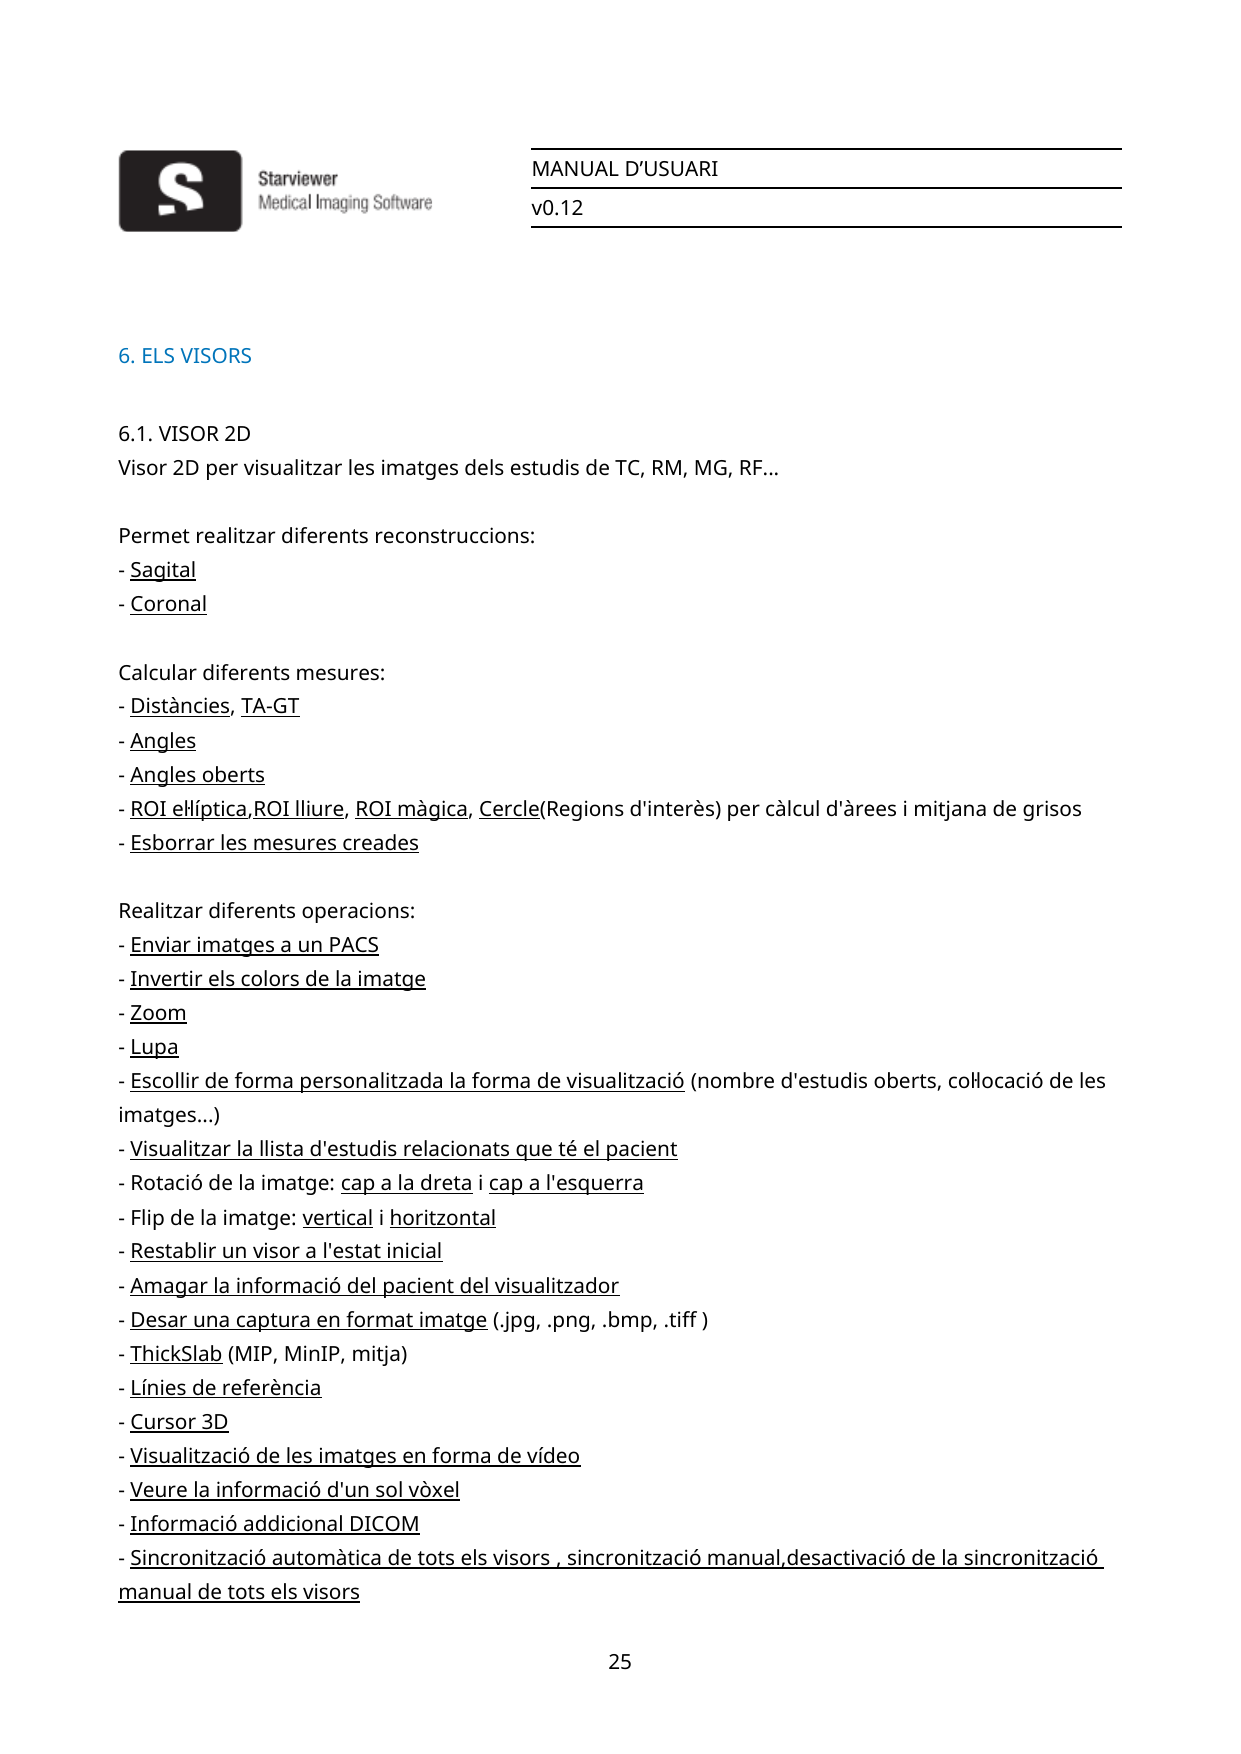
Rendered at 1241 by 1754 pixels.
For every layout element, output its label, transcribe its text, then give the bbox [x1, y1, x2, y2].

list - Veure la informació d'un sol vòxel [118, 1475, 1122, 1503]
text Visor 2D per visualitzar les imatges dels estudis de TC, RM, MG, RF... [118, 453, 1122, 482]
list - Rotació de la imatge: cap a la dreta i cap a l'esquerra [118, 1168, 1122, 1197]
list - Zoom [118, 998, 1122, 1027]
subtitle Els visors [118, 341, 1122, 370]
subtitle Visor 2D [118, 419, 1122, 448]
text - Esborrar les mesures creades [118, 828, 1122, 856]
text - Distàncies, TA-GT [118, 692, 1122, 720]
list - Sagital [118, 555, 1122, 584]
text Permet realitzar diferents reconstruccions: [118, 521, 1122, 550]
text Calcular diferents mesures: [118, 658, 1122, 686]
list - Escollir de forma personalitzada la forma de visualització (nombre d'estudis oberts, col·locació de les imatges...) [118, 1066, 1122, 1129]
text Realitzar diferents operacions: [118, 896, 1122, 924]
list - Línies de referència [118, 1373, 1122, 1401]
list - Visualització de les imatges en forma de vídeo [118, 1441, 1122, 1469]
list - Flip de la imatge: vertical i horitzontal [118, 1203, 1122, 1231]
list - Coronal [118, 589, 1122, 618]
list - Lupa [118, 1032, 1122, 1061]
text - ROI el·líptica,ROI lliure, ROI màgica, Cercle(Regions d'interès) per càlcul d'àrees i mitjana de grisos [118, 794, 1122, 822]
text - Angles oberts [118, 760, 1122, 788]
list - Informació addicional DICOM [118, 1509, 1122, 1538]
list - ThickSlab (MIP, MinIP, mitja) [118, 1339, 1122, 1367]
list - Invertir els colors de la imatge [118, 964, 1122, 993]
list - Enviar imatges a un PACS [118, 930, 1122, 958]
list - Amagar la informació del pacient del visualitzador [118, 1271, 1122, 1299]
text - Angles [118, 726, 1122, 754]
list - Visualitzar la llista d'estudis relacionats que té el pacient [118, 1134, 1122, 1163]
list - Desar una captura en format imatge (.jpg, .png, .bmp, .tiff ) [118, 1305, 1122, 1333]
list - Restablir un visor a l'estat inicial [118, 1237, 1122, 1265]
list - Cursor 3D [118, 1407, 1122, 1435]
text - Sincronització automàtica de tots els visors , sincronització manual,desactivació de la sincronització manual de tots els visors [118, 1543, 1122, 1606]
